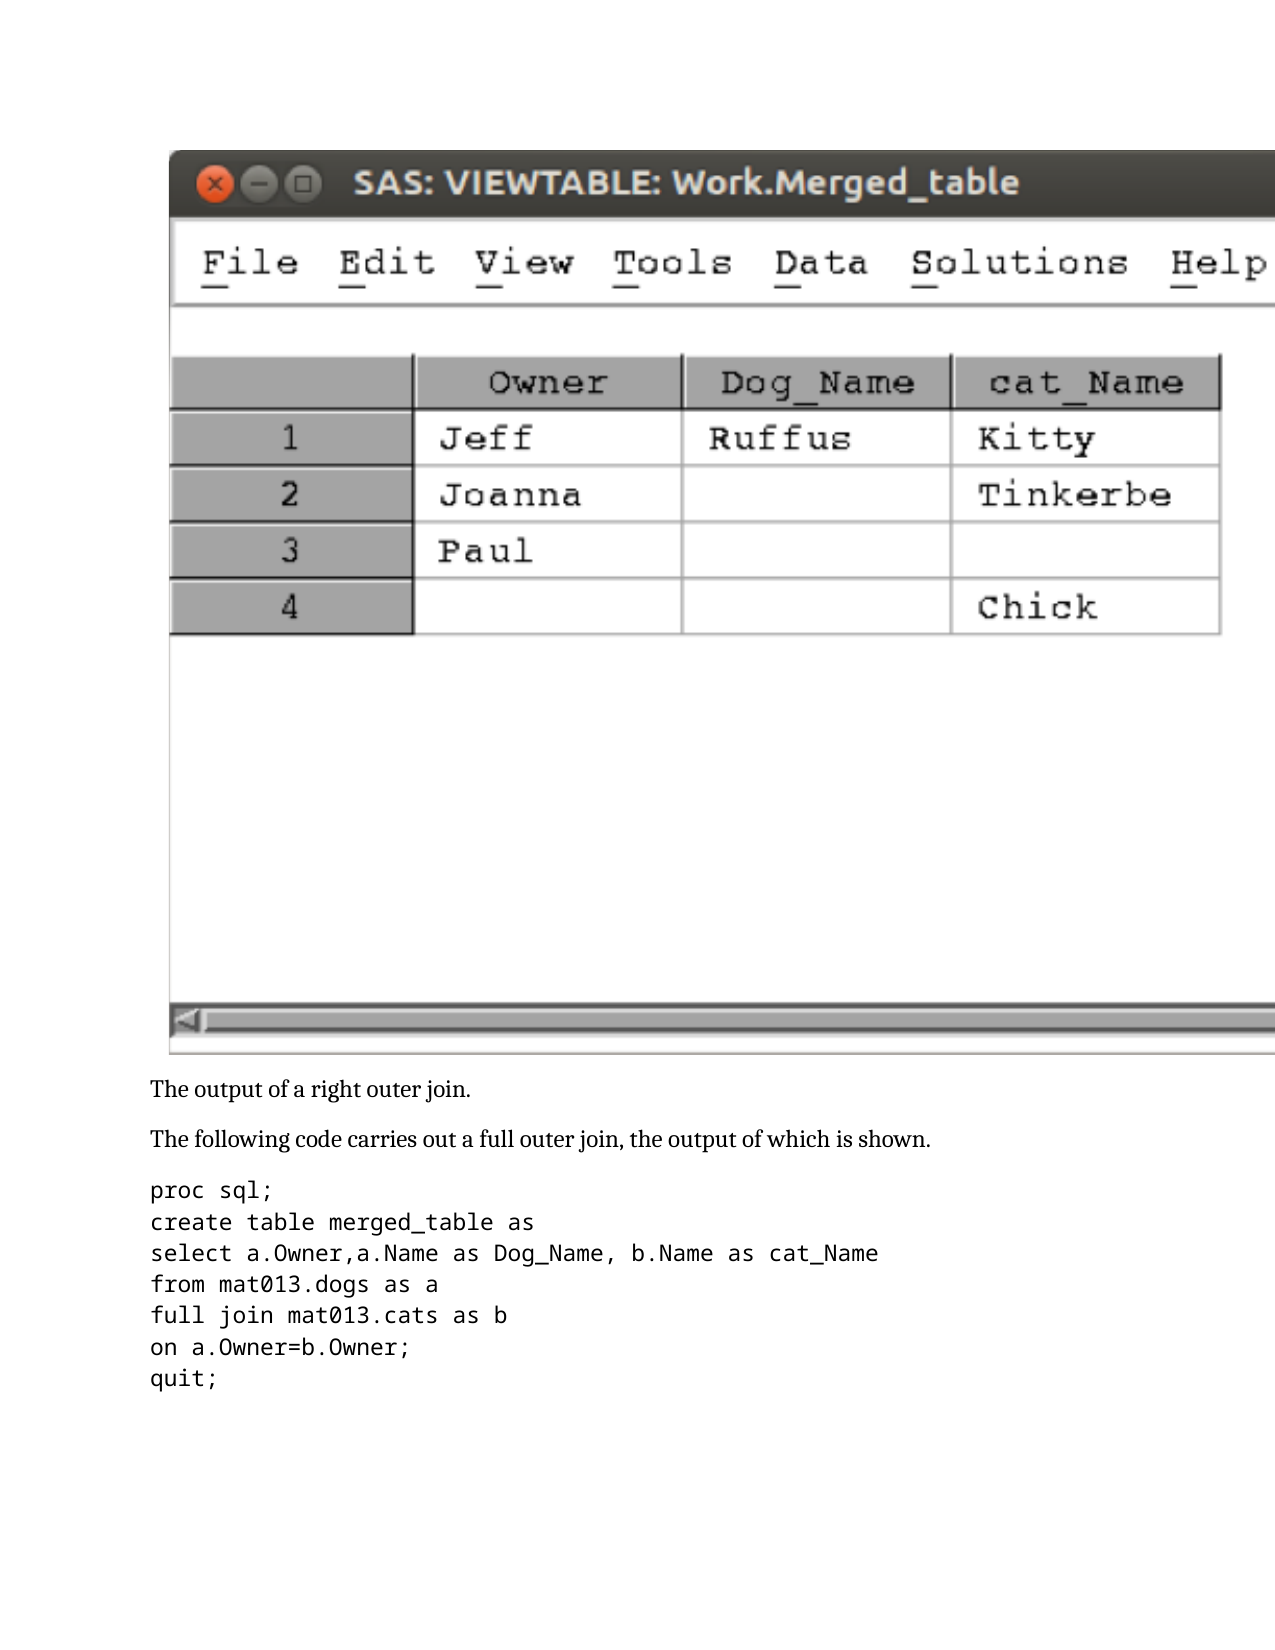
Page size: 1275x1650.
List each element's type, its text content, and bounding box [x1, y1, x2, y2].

text The following code carries out a full outer join, the output of which is shown. [150, 1124, 1125, 1153]
picture [168, 150, 1275, 1055]
text proc sql;create table merged_table asselect a.Owner,a.Name as Dog_Name, b.Name as cat_Namefrom mat013.dogs as afull join mat013.cats as bon a.Owner=b.Owner;quit; [150, 1174, 1125, 1393]
